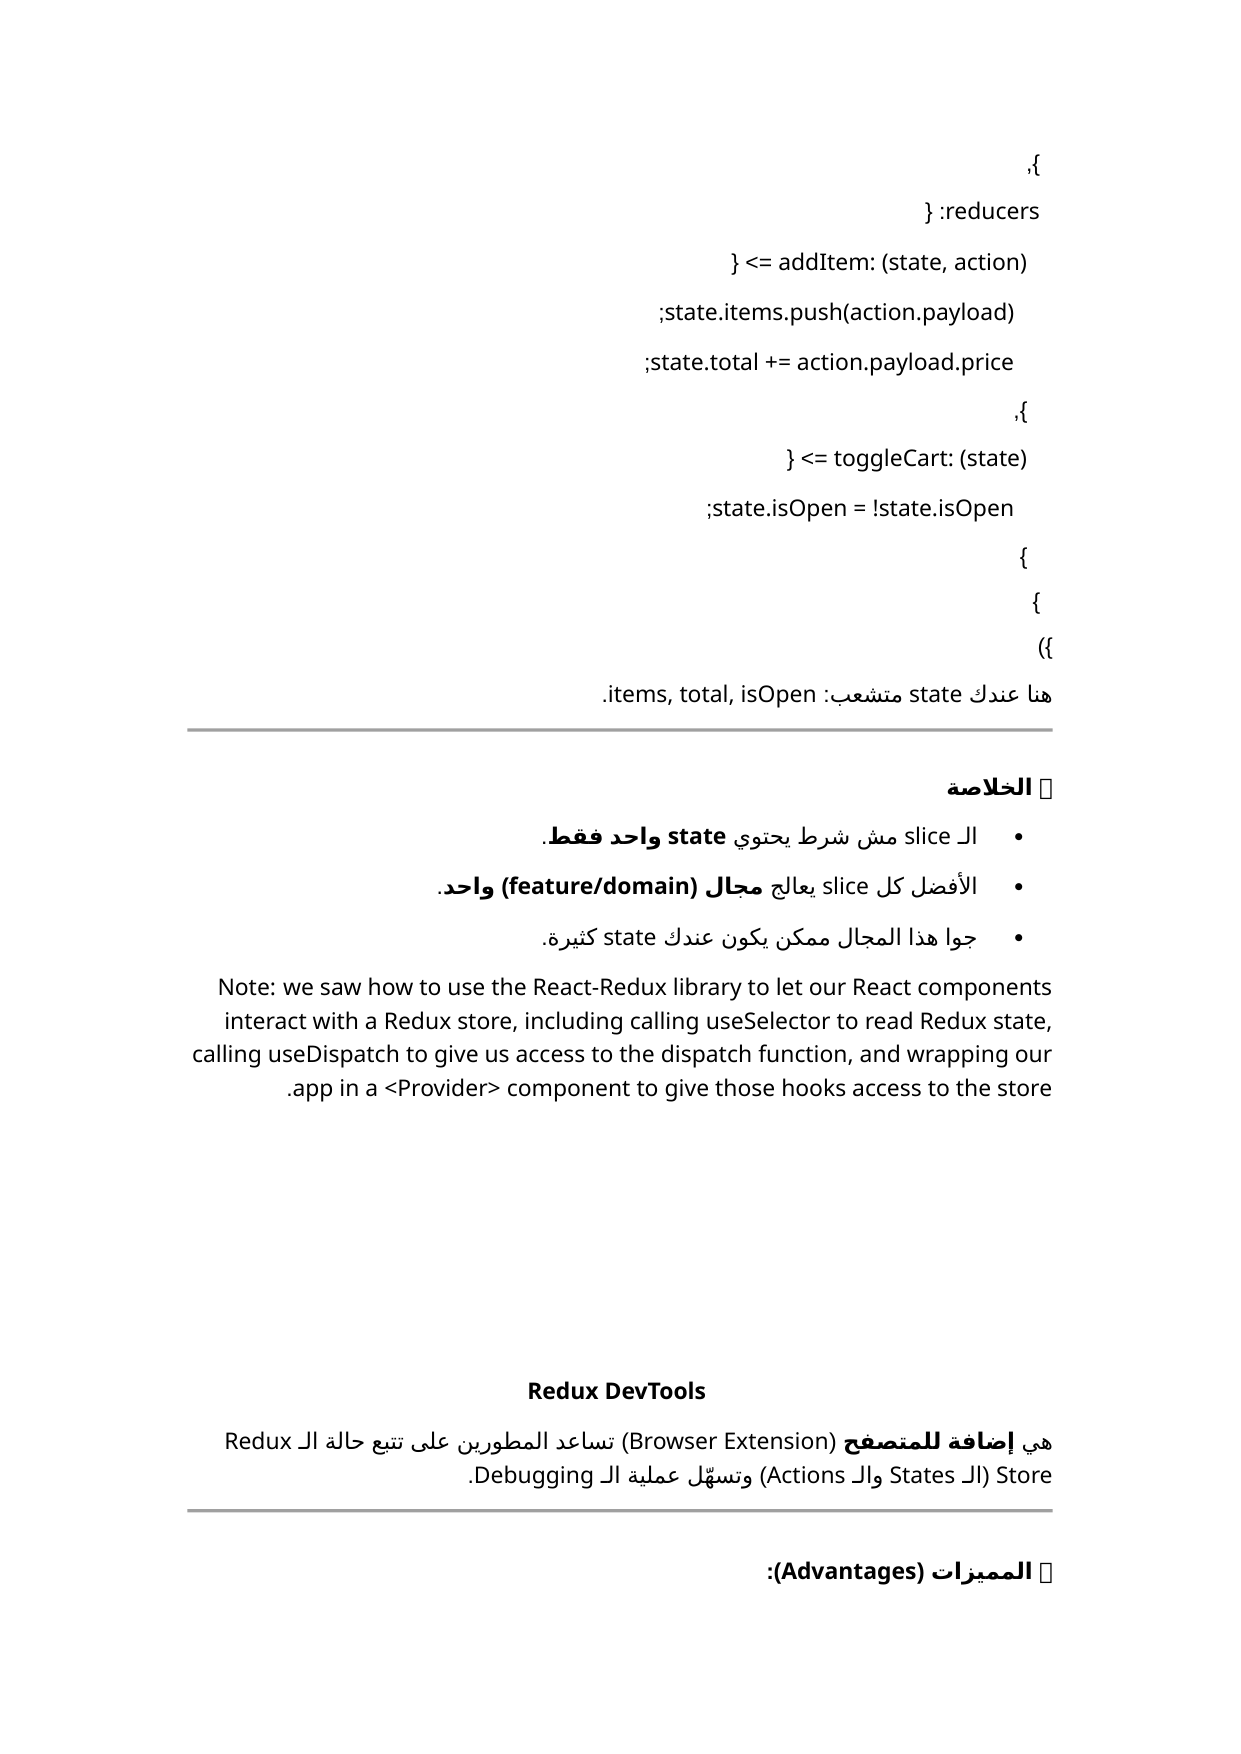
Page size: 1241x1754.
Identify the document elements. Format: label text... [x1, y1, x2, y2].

text state.total += action.payload.price; [187, 346, 1053, 378]
list الأفضل كل slice يعالج مجال (feature/domain) واحد. [187, 870, 1015, 901]
text }) [187, 633, 1053, 659]
text toggleCart: (state) => { [187, 442, 1053, 473]
text reducers: { [187, 195, 1053, 226]
text هي إضافة للمتصفح (Browser Extension) تساعد المطورين على تتبع حالة الـ Redux Store (الـ States والـ Actions) وتسهّل عملية الـ Debugging. [187, 1425, 1053, 1490]
text }, [187, 397, 1053, 423]
text ✅ المميزات (Advantages): [187, 1555, 1053, 1586]
text Redux DevTools [187, 1374, 1053, 1406]
text هنا عندك state متشعب: items, total, isOpen. [187, 678, 1053, 709]
text state.isOpen = !state.isOpen; [187, 492, 1053, 523]
text } [187, 543, 1053, 569]
list الـ slice مش شرط يحتوي state واحد فقط. [187, 819, 1015, 851]
text }, [187, 150, 1053, 176]
text addItem: (state, action) => { [187, 246, 1053, 277]
list جوا هذا المجال ممكن يكون عندك state كثيرة. [187, 920, 1015, 952]
text Note: we saw how to use the React-Redux library to let our React components interact with a Redux store, including calling useSelector to read Redux state, calling useDispatch to give us access to the dispatch function, and wrapping our app in a <Provider> component to give those hooks access to the store. [187, 971, 1053, 1103]
text ✨ الخلاصة [187, 774, 1053, 801]
text state.items.push(action.payload); [187, 296, 1053, 327]
text } [187, 588, 1053, 614]
